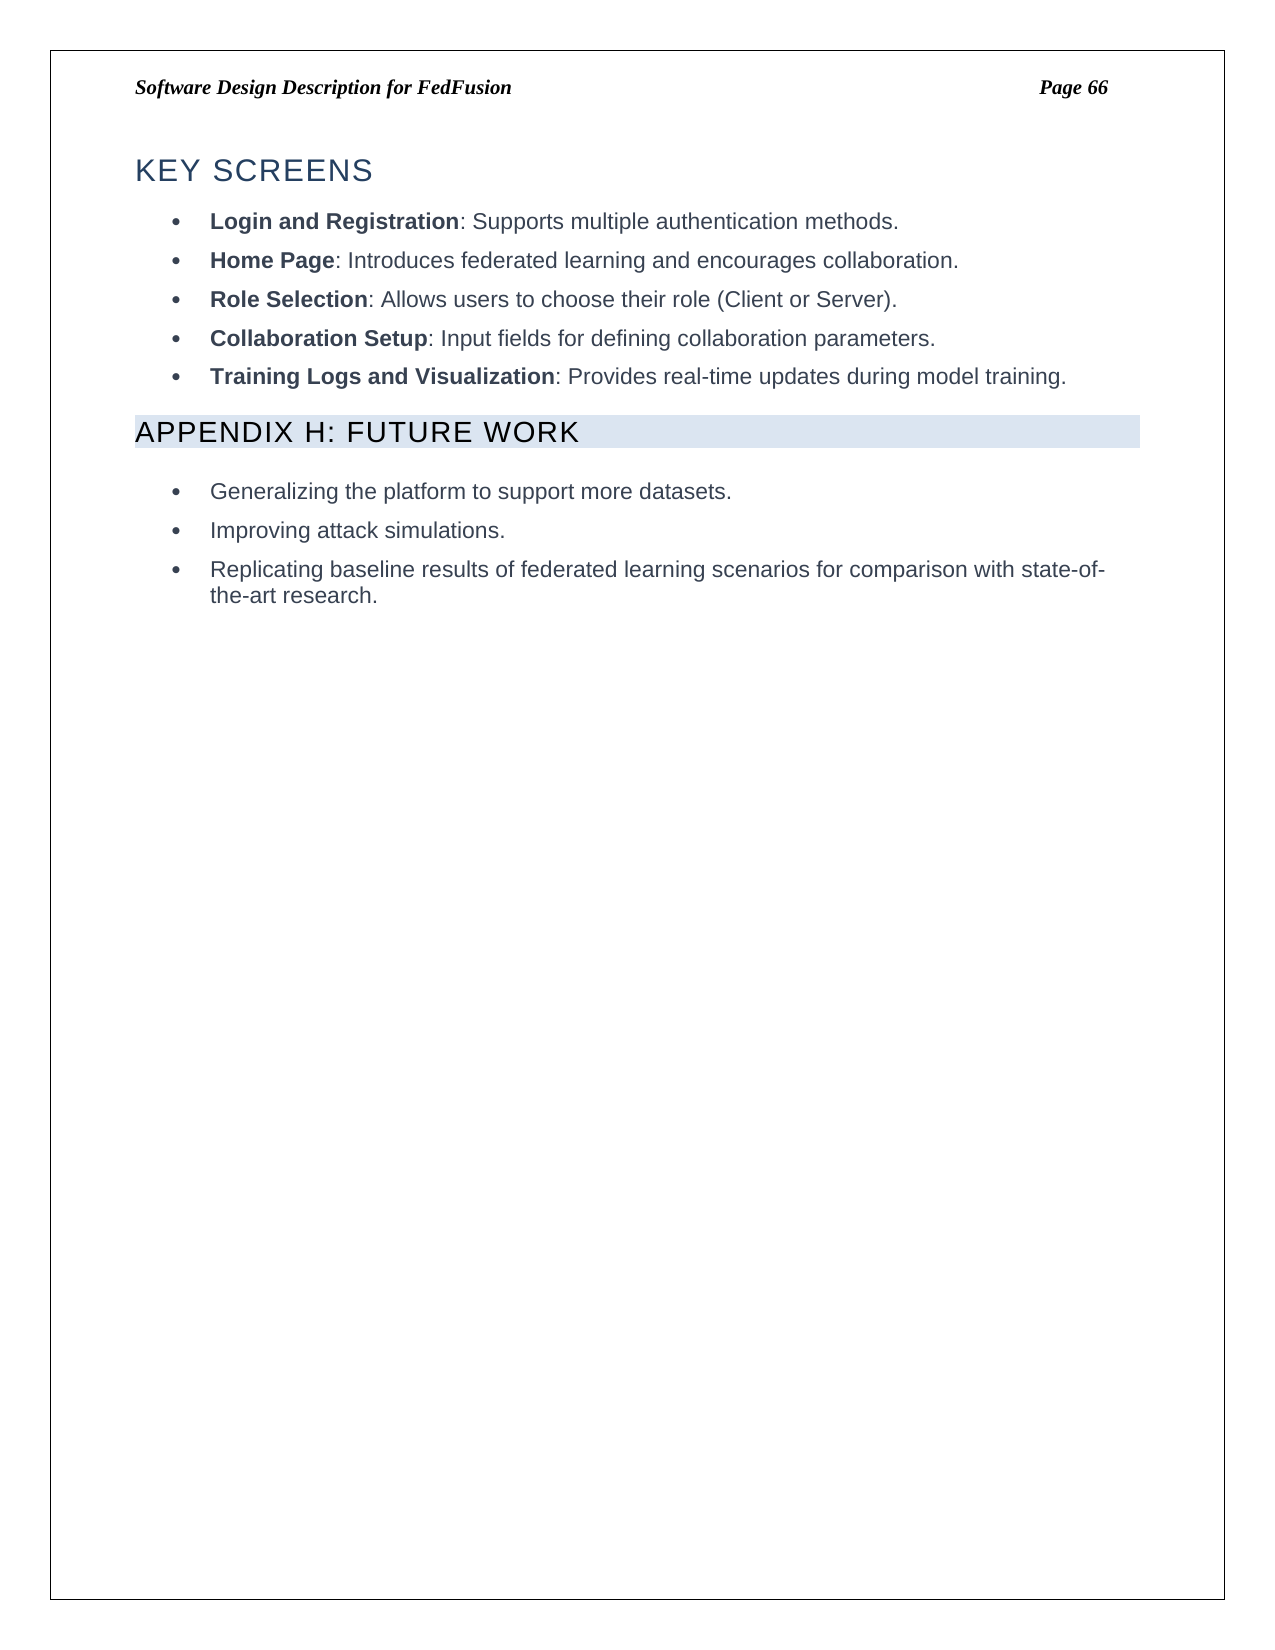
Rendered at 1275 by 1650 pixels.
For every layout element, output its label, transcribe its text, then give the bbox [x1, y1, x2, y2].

list Home Page: Introduces federated learning and encourages collaboration. [172, 247, 1140, 273]
list Login and Registration: Supports multiple authentication methods. [172, 208, 1140, 234]
list Role Selection: Allows users to choose their role (Client or Server). [172, 286, 1140, 312]
list Improving attack simulations. [172, 517, 1140, 543]
list Collaboration Setup: Input fields for defining collaboration parameters. [172, 324, 1140, 351]
list Replicating baseline results of federated learning scenarios for comparison with state-of-the-art research. [172, 556, 1140, 609]
list Generalizing the platform to support more datasets. [172, 478, 1140, 504]
subtitle Key Screens [135, 152, 1140, 188]
subtitle Appendix H: Future Work [135, 415, 1140, 448]
list Training Logs and Visualization: Provides real-time updates during model training. [172, 363, 1140, 390]
